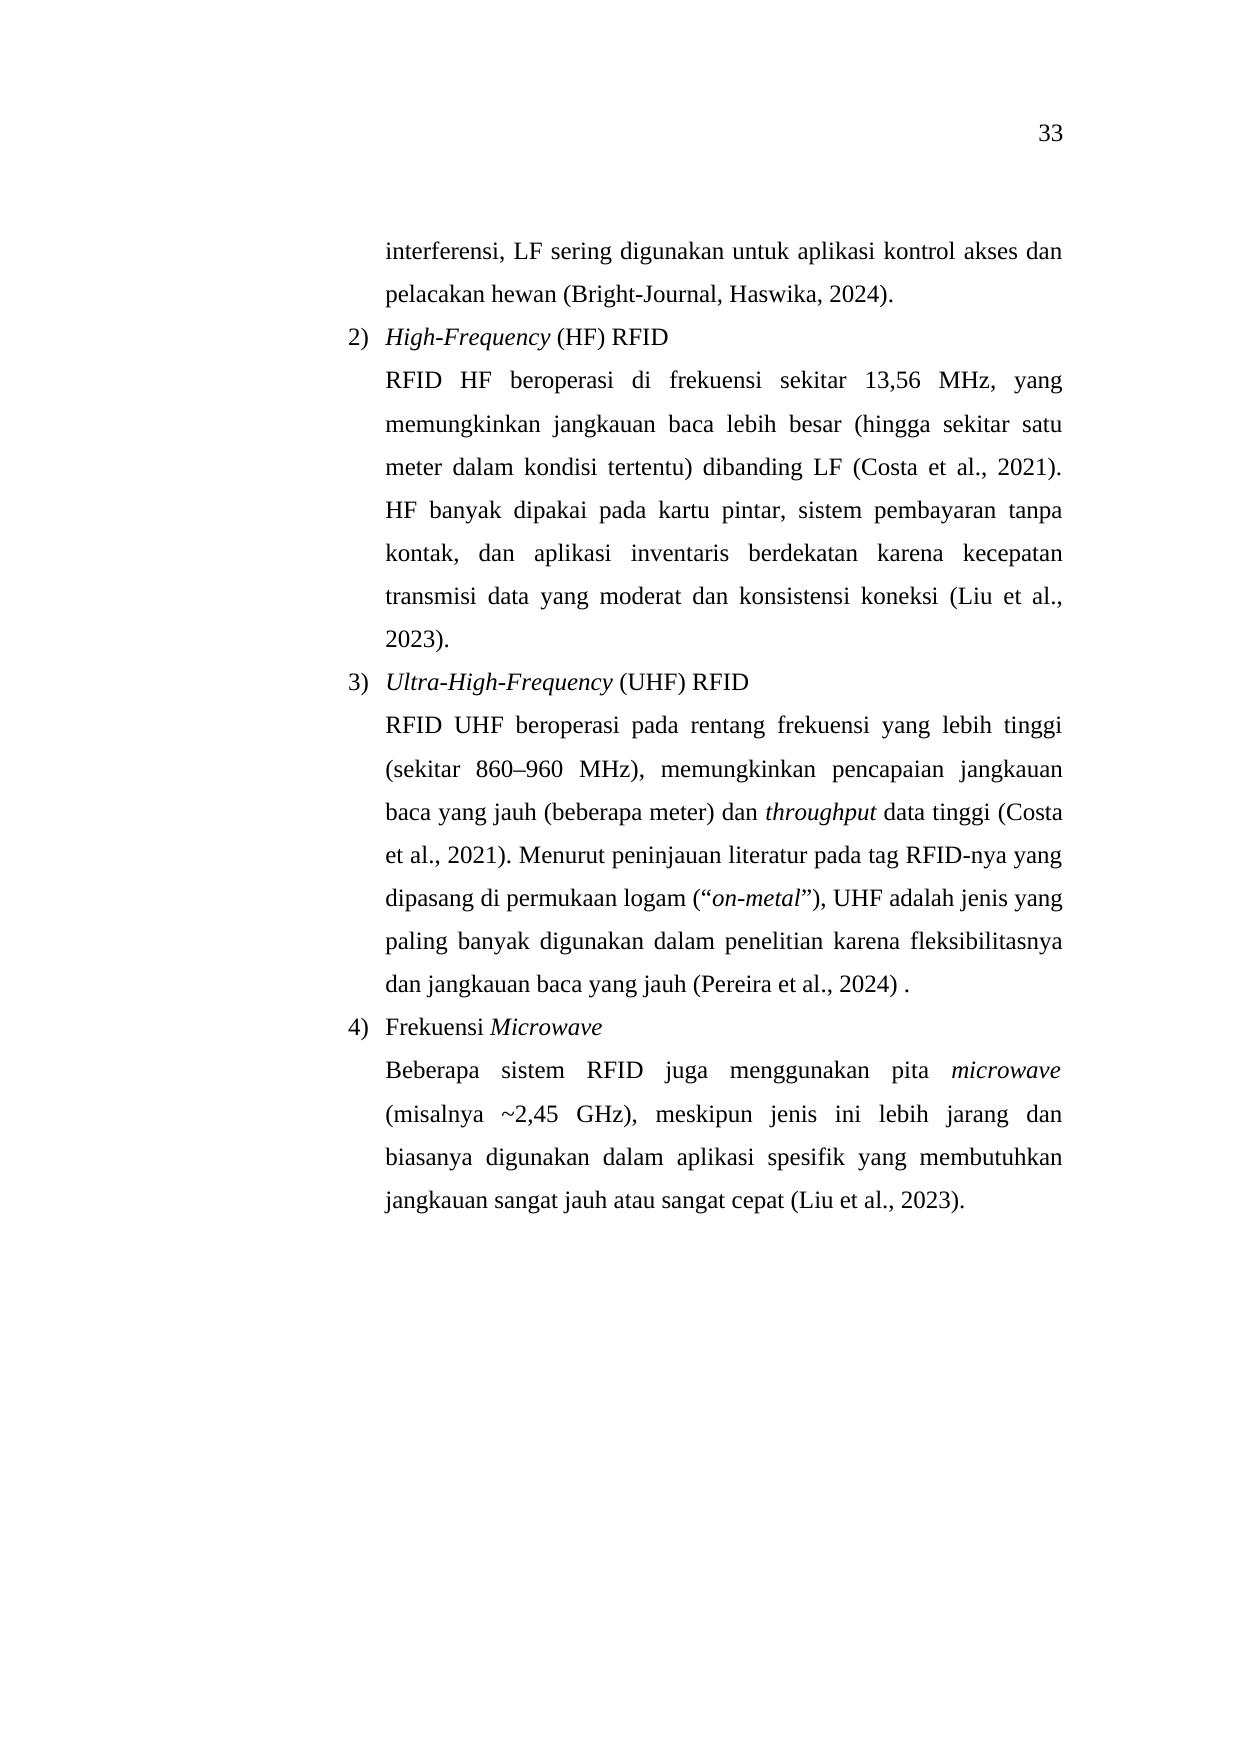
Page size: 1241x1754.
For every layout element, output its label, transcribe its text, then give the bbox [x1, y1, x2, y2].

list High-Frequency (HF) RFID [348, 322, 1063, 351]
text RFID HF beroperasi di frekuensi sekitar 13,56 MHz, yang memungkinkan jangkauan baca lebih besar (hingga sekitar satu meter dalam kondisi tertentu) dibanding LF (Costa et al., 2021). HF banyak dipakai pada kartu pintar, sistem pembayaran tanpa kontak, dan aplikasi inventaris berdekatan karena kecepatan transmisi data yang moderat dan konsistensi koneksi (Liu et al., 2023). [385, 366, 1063, 653]
list Ultra-High-Frequency (UHF) RFID [348, 667, 1063, 696]
text RFID UHF beroperasi pada rentang frekuensi yang lebih tinggi (sekitar 860–960 MHz), memungkinkan pencapaian jangkauan baca yang jauh (beberapa meter) dan throughput data tinggi (Costa et al., 2021). Menurut peninjauan literatur pada tag RFID-nya yang dipasang di permukaan logam (“on-metal”), UHF adalah jenis yang paling banyak digunakan dalam penelitian karena fleksibilitasnya dan jangkauan baca yang jauh (Pereira et al., 2024) . [385, 711, 1063, 998]
list Frekuensi Microwave [348, 1012, 1063, 1041]
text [385, 236, 1063, 308]
text Beberapa sistem RFID juga menggunakan pita microwave (misalnya ~2,45 GHz), meskipun jenis ini lebih jarang dan biasanya digunakan dalam aplikasi spesifik yang membutuhkan jangkauan sangat jauh atau sangat cepat (Liu et al., 2023). [385, 1056, 1063, 1214]
